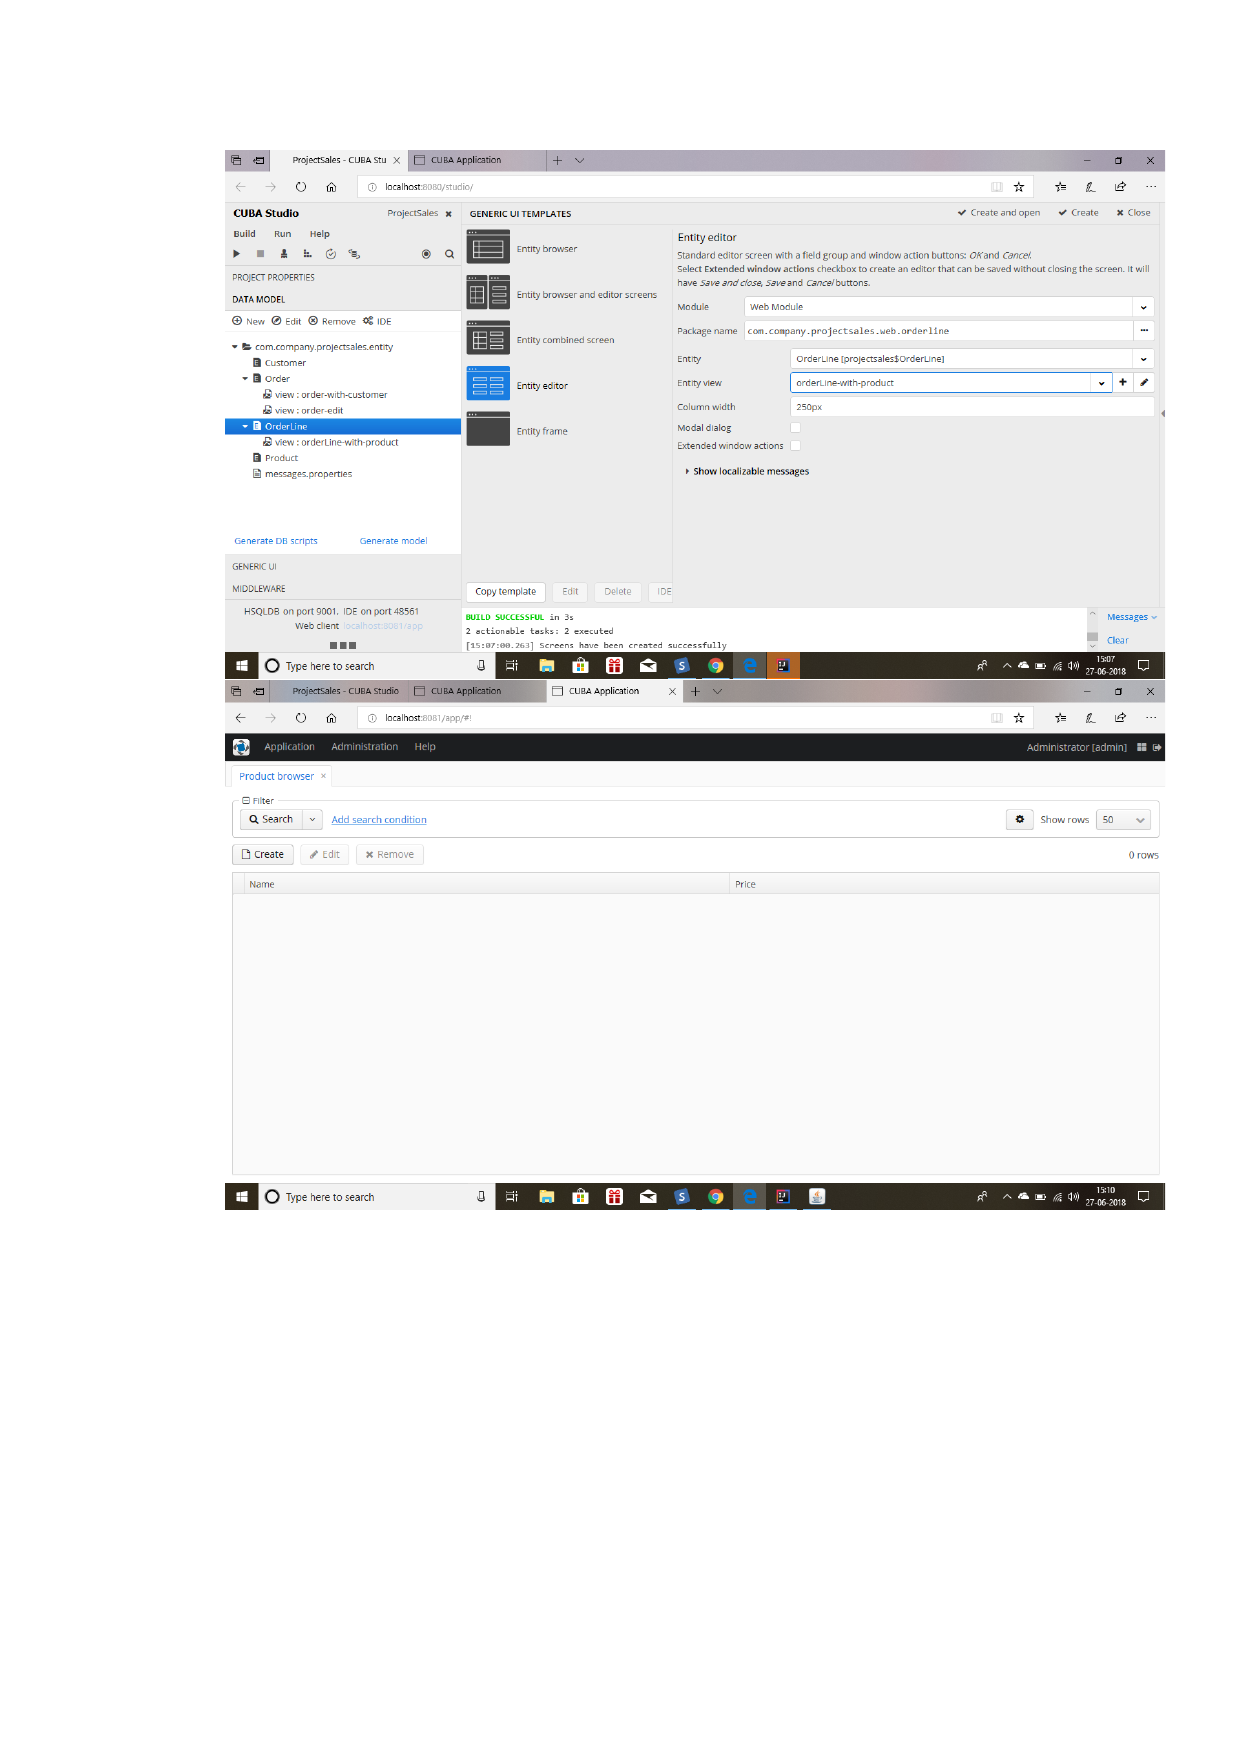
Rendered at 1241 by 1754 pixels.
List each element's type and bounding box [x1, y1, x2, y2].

picture [225, 150, 1166, 679]
picture [225, 680, 1166, 1210]
